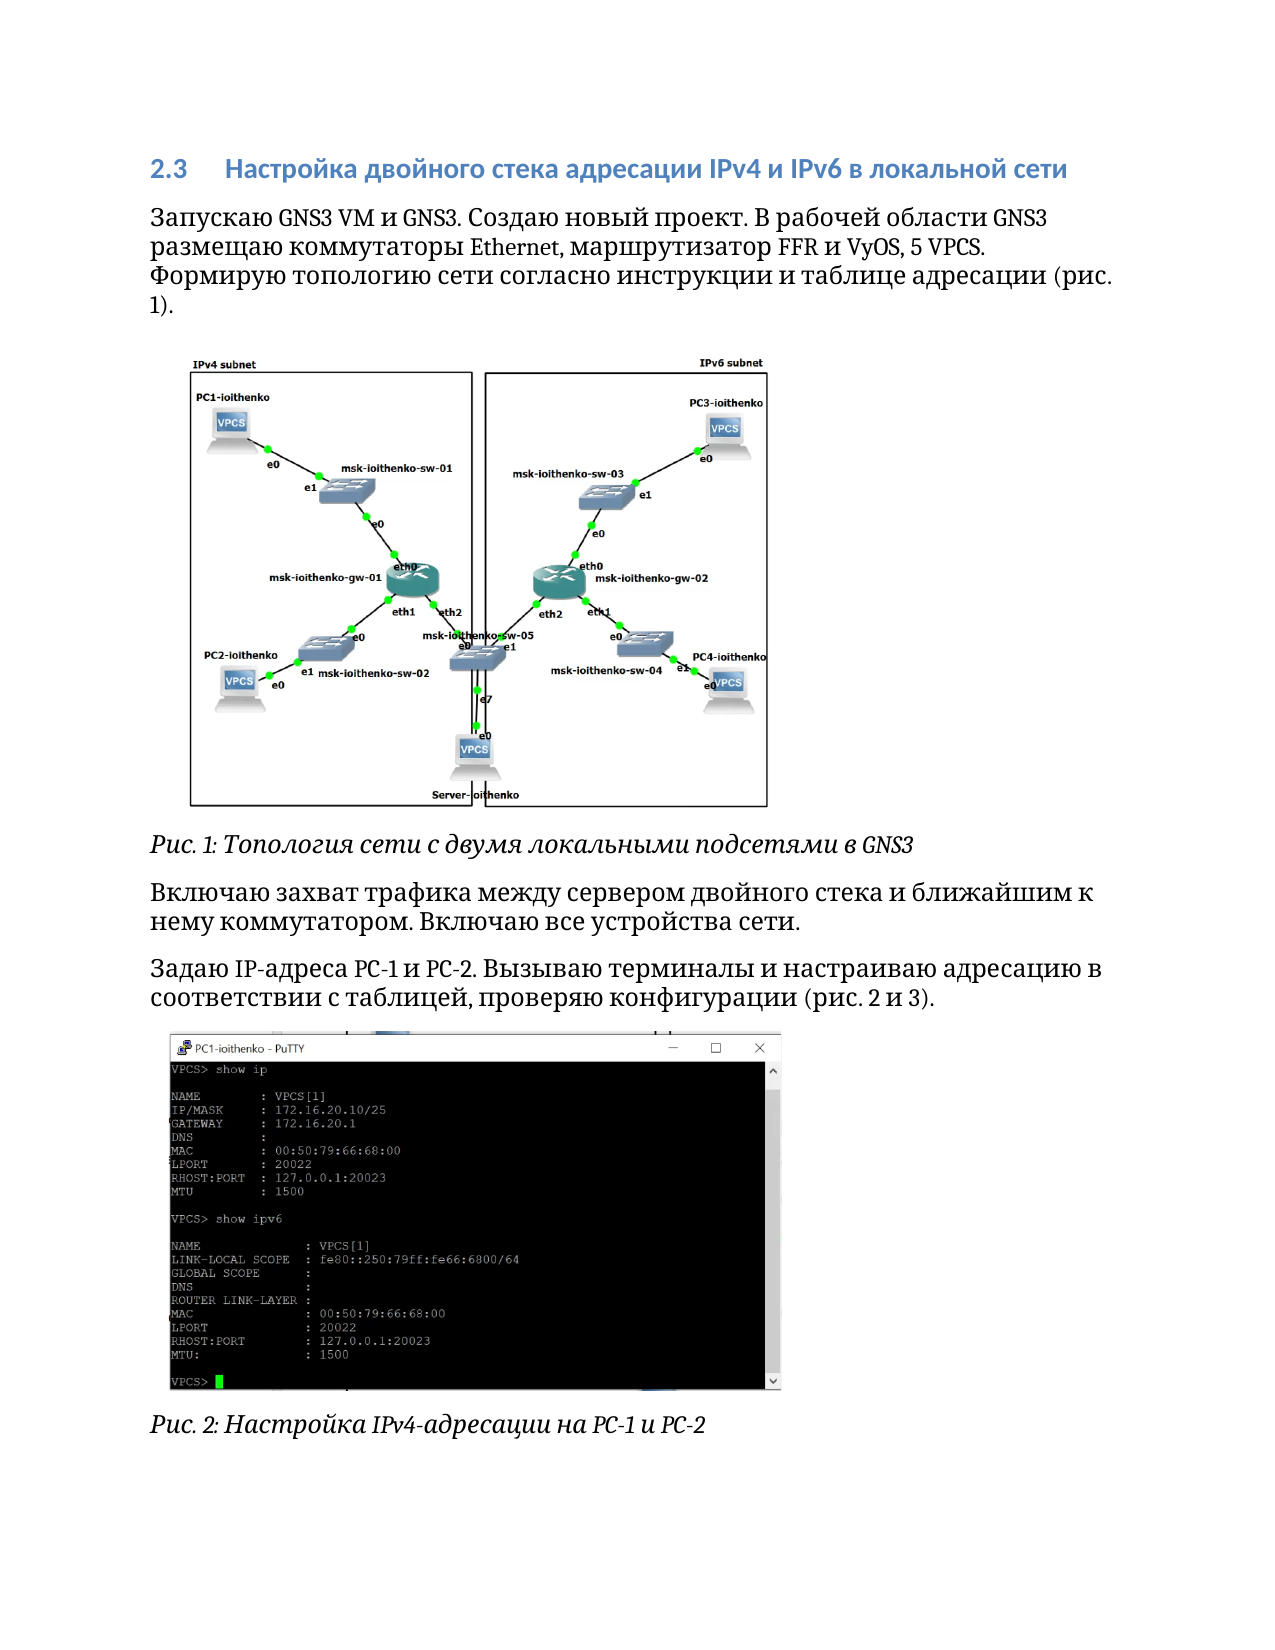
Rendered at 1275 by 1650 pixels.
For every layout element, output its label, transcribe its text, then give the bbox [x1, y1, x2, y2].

text Запускаю GNS3 VM и GNS3. Создаю новый проект. В рабочей области GNS3 размещаю коммутаторы Ethernet, маршрутизатор FFR и VyOS, 5 VPCS. Формирую топологию сети согласно инструкции и таблице адресации (рис. 1). [150, 204, 1125, 319]
text Рис. 2: Настройка IPv4-адресации на PC-1 и PC-2 [150, 1411, 1125, 1440]
text Рис. 1: Топология сети с двумя локальными подсетями в GNS3 [150, 831, 1125, 860]
text Задаю IP-адреса PC-1 и PC-2. Вызываю терминалы и настраиваю адресацию в соответствии с таблицей, проверяю конфигурации (рис. 2 и 3). [150, 955, 1125, 1012]
picture [168, 338, 782, 811]
subtitle 2.3 Настройка двойного стека адресации IPv4 и IPv6 в локальной сети [150, 150, 1125, 186]
text Включаю захват трафика между сервером двойного стека и ближайшим к нему коммутатором. Включаю все устройства сети. [150, 879, 1125, 936]
picture [168, 1031, 782, 1391]
